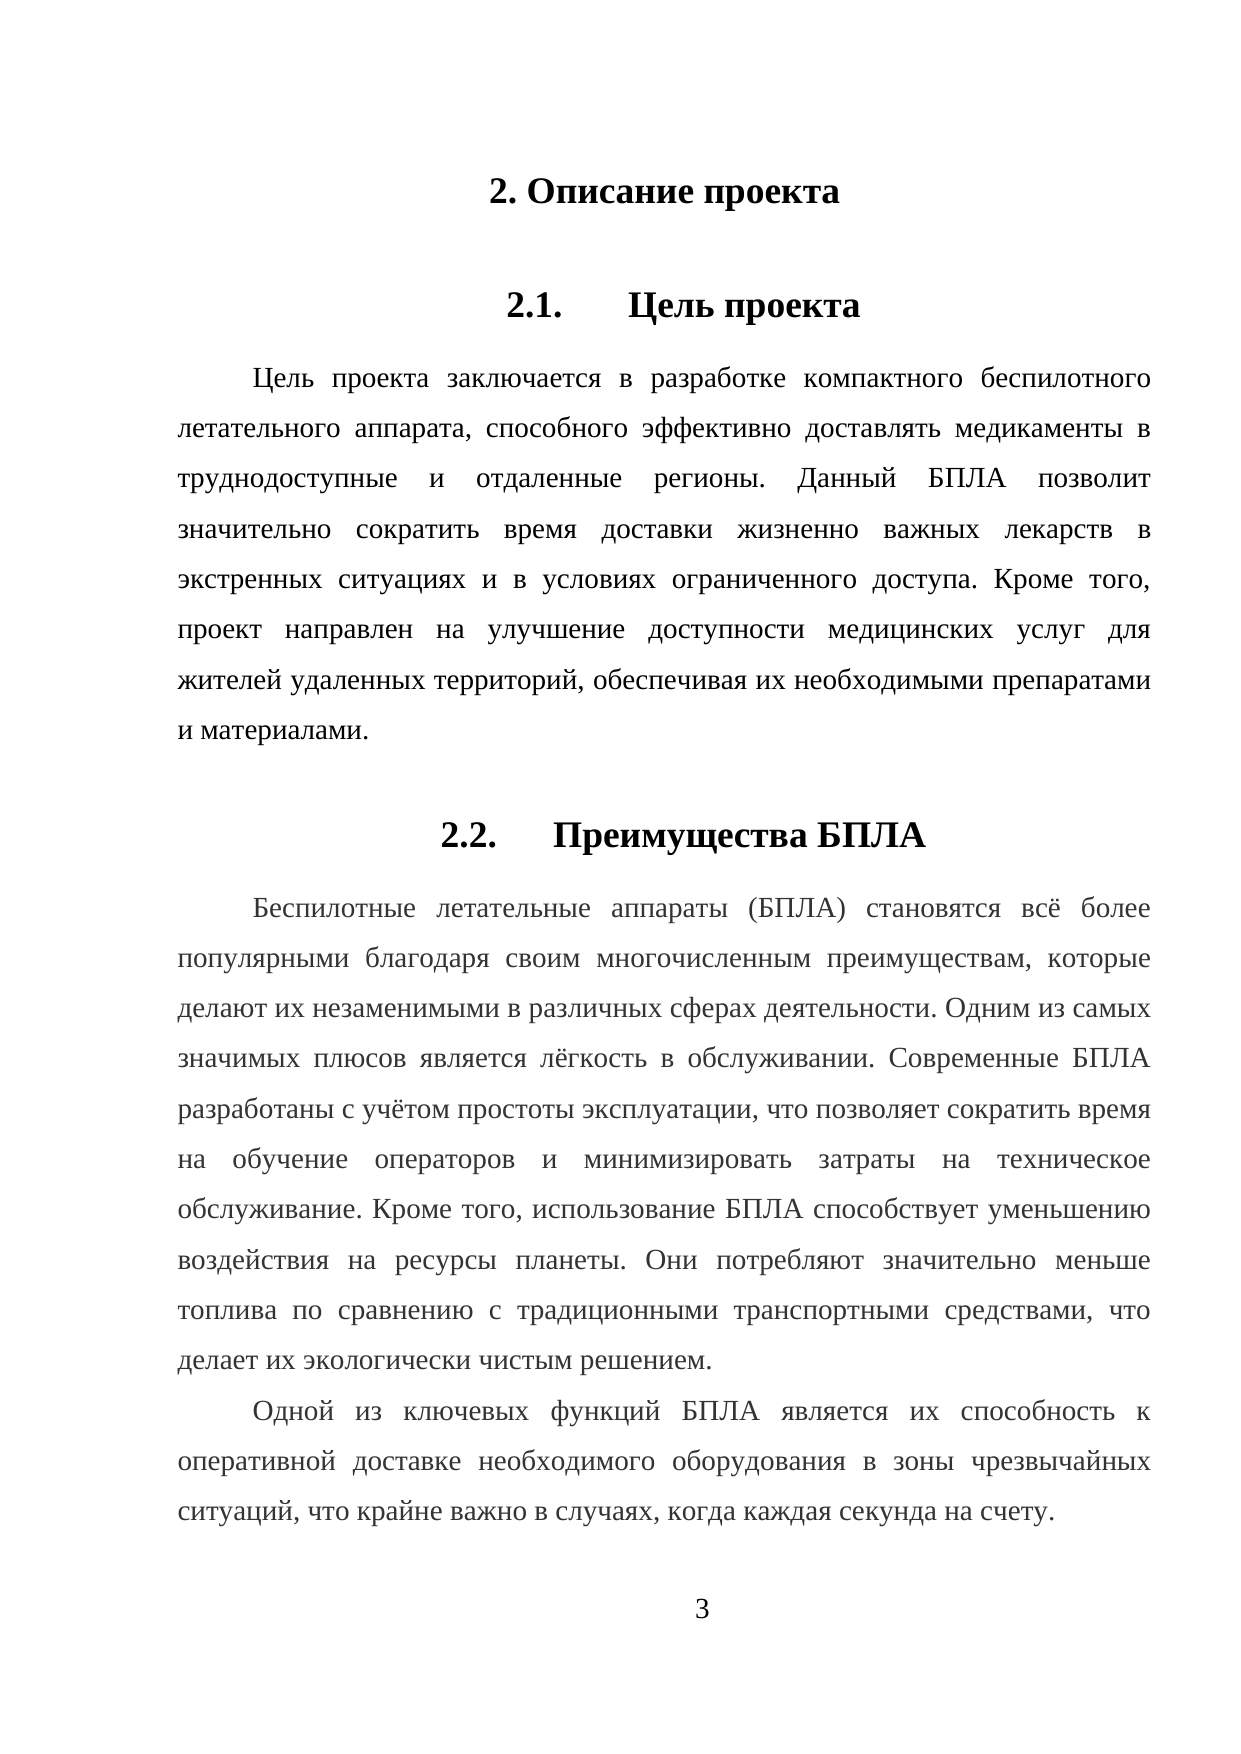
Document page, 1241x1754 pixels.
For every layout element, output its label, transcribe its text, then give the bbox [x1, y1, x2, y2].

subtitle Описание проекта [177, 168, 1152, 211]
text Одной из ключевых функций БПЛА является их способность к оперативной доставке необходимого оборудования в зоны чрезвычайных ситуаций, что крайне важно в случаях, когда каждая секунда на счету. [177, 1393, 1152, 1527]
subtitle Преимущества БПЛА [215, 812, 1152, 856]
subtitle Цель проекта [215, 283, 1152, 326]
text Цель проекта заключается в разработке компактного беспилотного летательного аппарата, способного эффективно доставлять медикаменты в труднодоступные и отдаленные регионы. Данный БПЛА позволит значительно сократить время доставки жизненно важных лекарств в экстренных ситуациях и в условиях ограниченного доступа. Кроме того, проект направлен на улучшение доступности медицинских услуг для жителей удаленных территорий, обеспечивая их необходимыми препаратами и материалами. [177, 360, 1152, 746]
text Беспилотные летательные аппараты (БПЛА) становятся всё более популярными благодаря своим многочисленным преимуществам, которые делают их незаменимыми в различных сферах деятельности. Одним из самых значимых плюсов является лёгкость в обслуживании. Современные БПЛА разработаны с учётом простоты эксплуатации, что позволяет сократить время на обучение операторов и минимизировать затраты на техническое обслуживание. Кроме того, использование БПЛА способствует уменьшению воздействия на ресурсы планеты. Они потребляют значительно меньше топлива по сравнению с традиционными транспортными средствами, что делает их экологически чистым решением. [177, 890, 1152, 1376]
